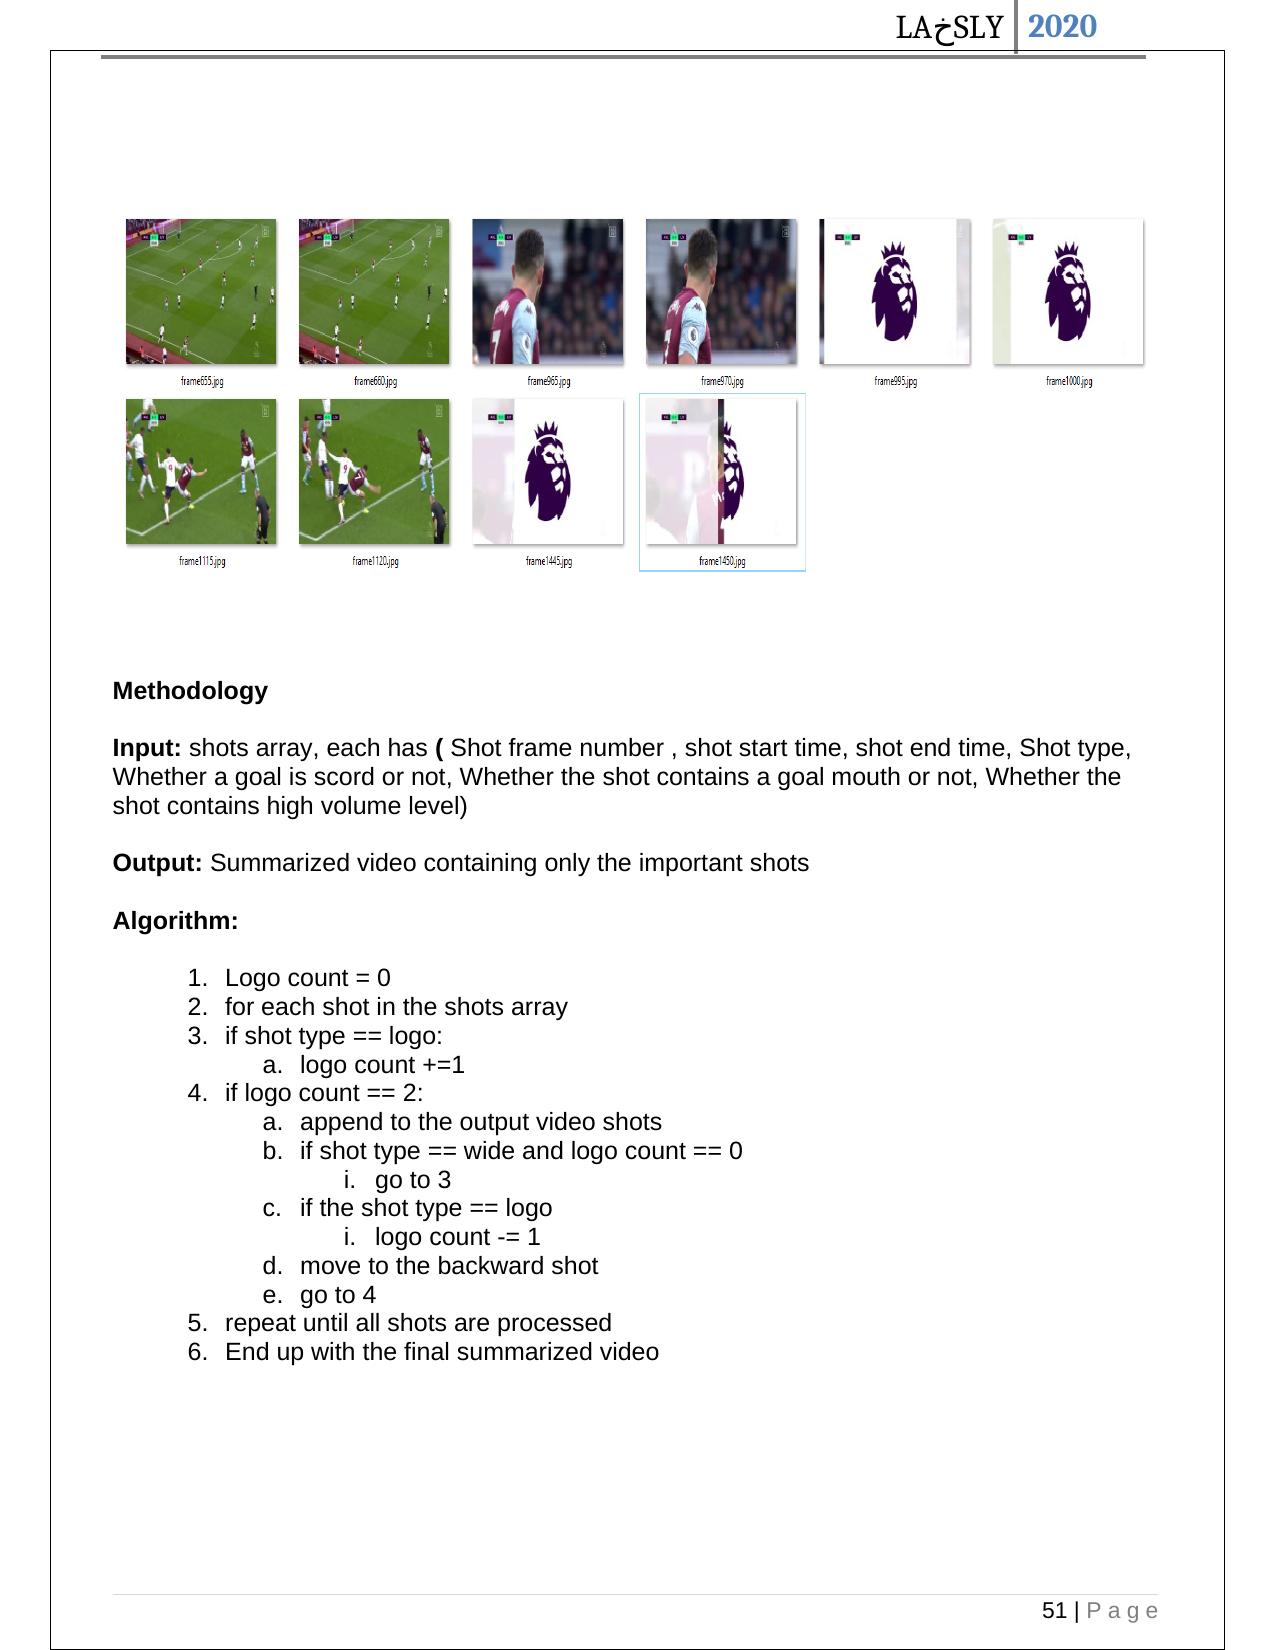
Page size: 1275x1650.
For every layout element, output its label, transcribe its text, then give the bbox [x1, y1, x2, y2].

list Logo count = 0 [187, 963, 1158, 992]
list append to the output video shots [262, 1107, 1158, 1136]
text Methodology [112, 676, 1158, 705]
list logo count +=1 [262, 1050, 1158, 1078]
list for each shot in the shots array [187, 992, 1158, 1021]
text Input: shots array, each has ( Shot frame number , shot start time, shot end time, Shot type, [112, 733, 1158, 762]
picture [112, 207, 1158, 590]
text Whether a goal is scord or not, Whether the shot contains a goal mouth or not, Whether the shot contains high volume level) [112, 762, 1158, 820]
list End up with the final summarized video [187, 1337, 1158, 1366]
list if logo count == 2: [187, 1078, 1158, 1107]
list if shot type == wide and logo count == 0 [262, 1136, 1158, 1165]
list repeat until all shots are processed [187, 1308, 1158, 1337]
list logo count -= 1 [356, 1222, 1158, 1251]
list go to 4 [262, 1280, 1158, 1308]
text Algorithm: [112, 906, 1158, 935]
list go to 3 [356, 1165, 1158, 1193]
text Output: Summarized video containing only the important shots [112, 848, 1158, 877]
list move to the backward shot [262, 1251, 1158, 1280]
list if the shot type == logo [262, 1193, 1158, 1222]
list if shot type == logo: [187, 1021, 1158, 1050]
